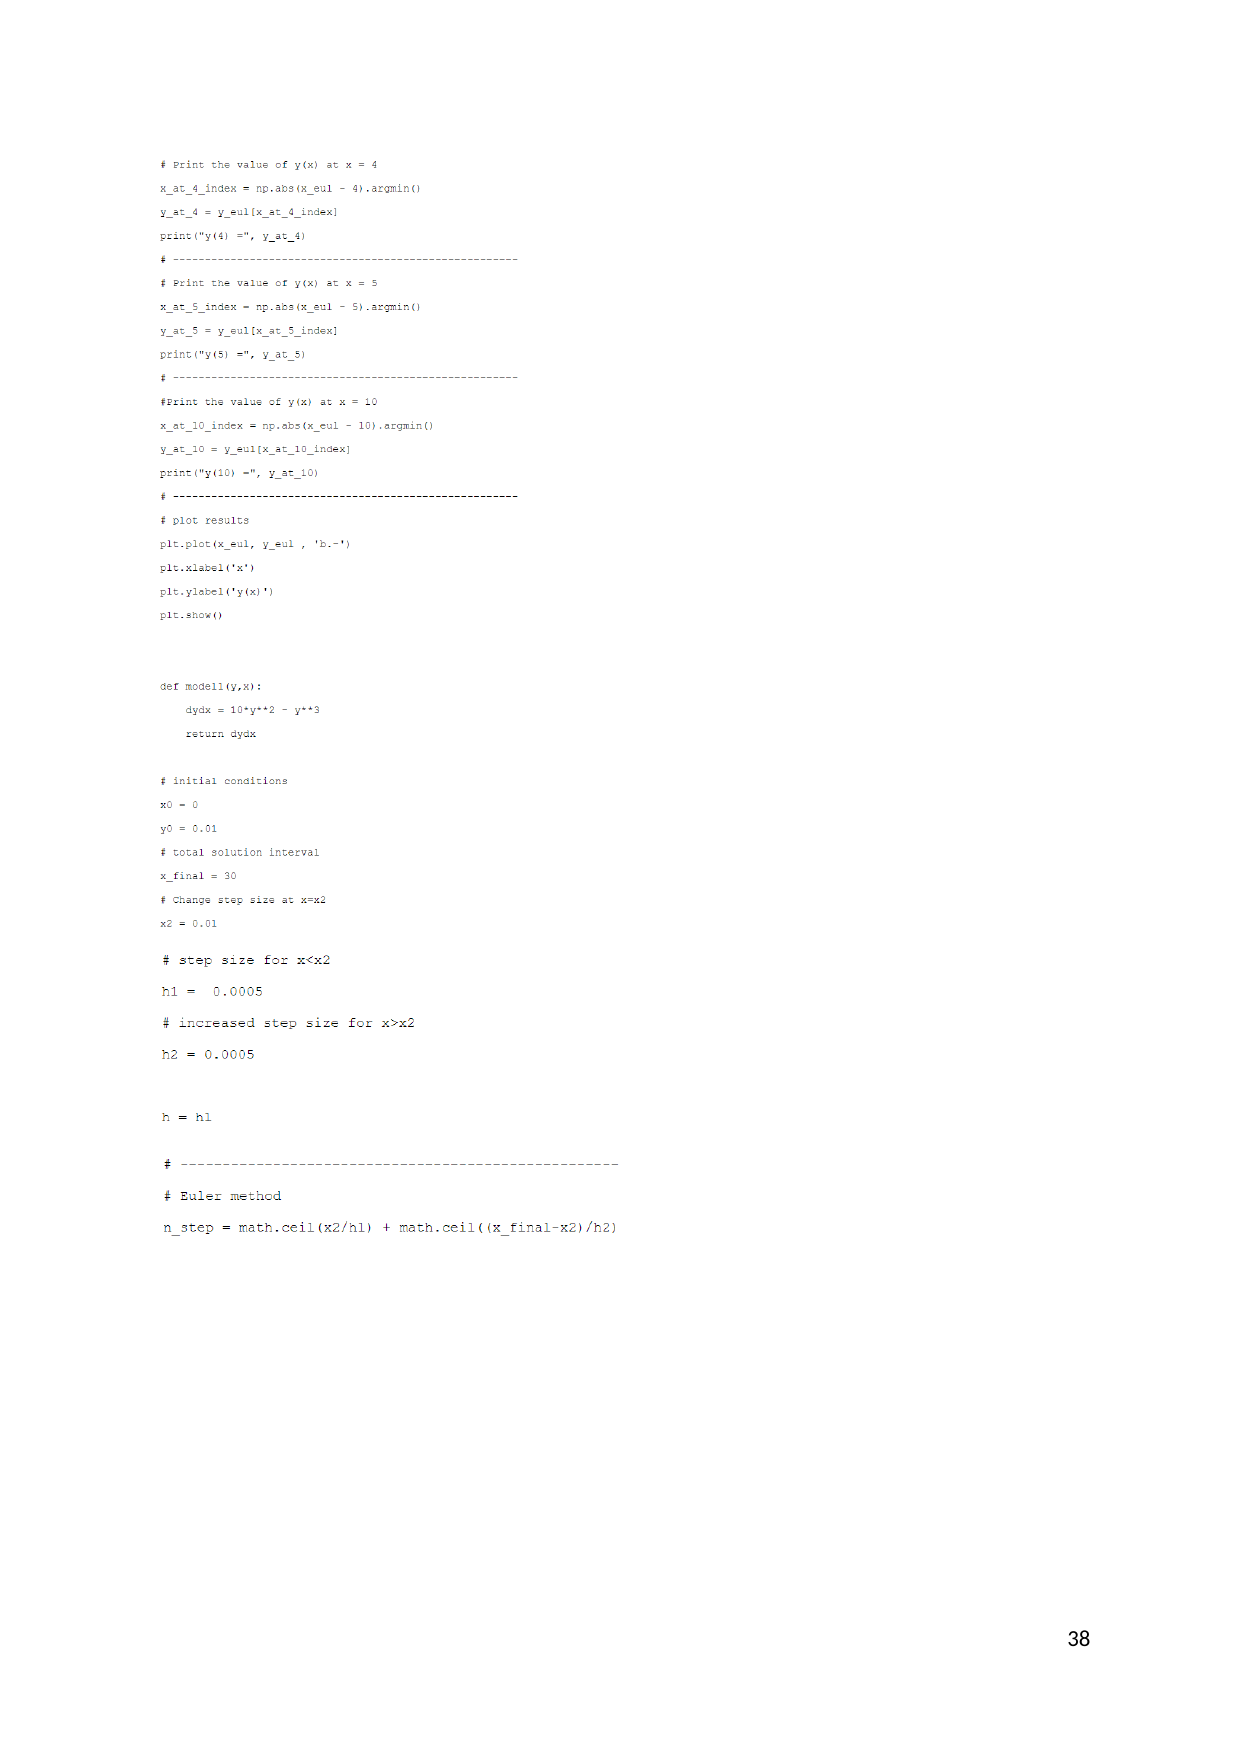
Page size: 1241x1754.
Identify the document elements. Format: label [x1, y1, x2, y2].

picture [150, 150, 529, 931]
picture [150, 949, 464, 1132]
picture [150, 1150, 697, 1261]
